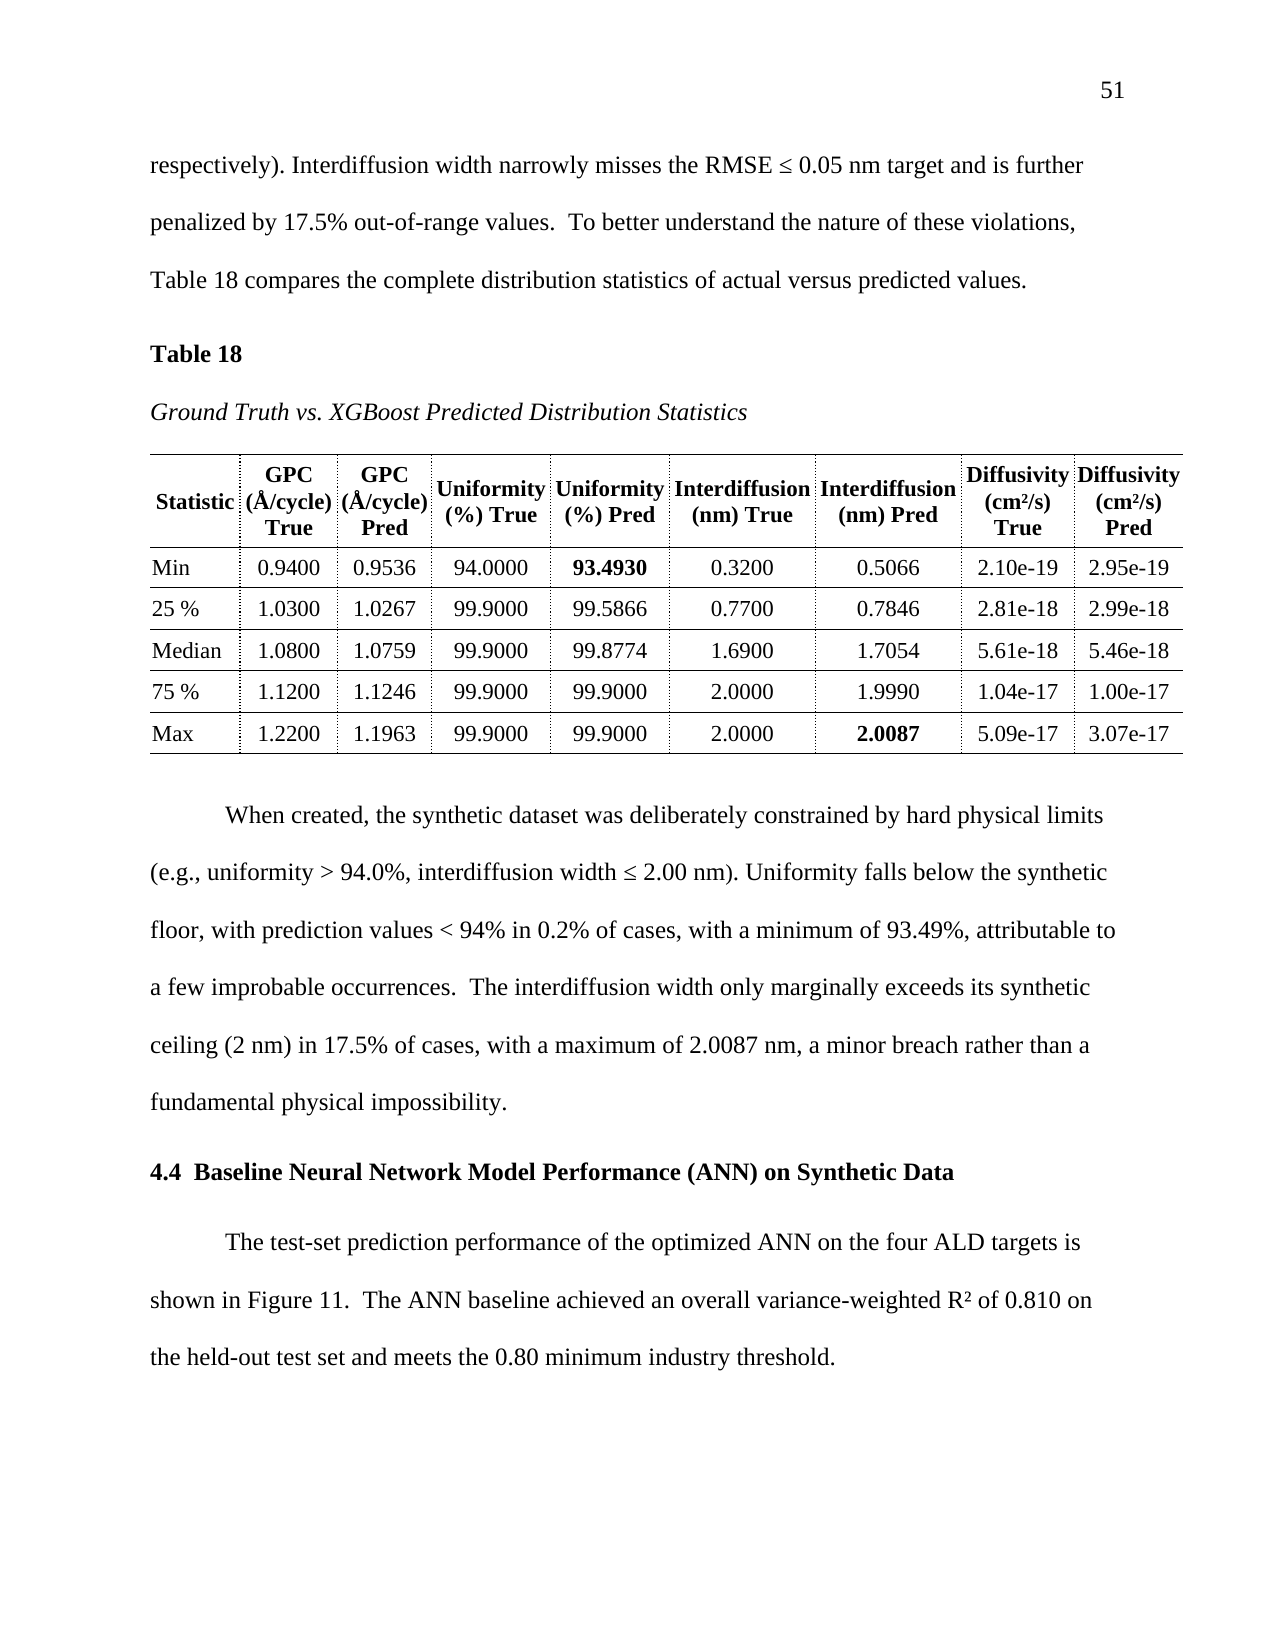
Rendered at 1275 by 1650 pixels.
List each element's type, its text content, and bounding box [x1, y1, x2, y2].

table_cell 99.9000 [432, 588, 550, 629]
table_cell 1.9990 [815, 671, 961, 712]
table_cell 99.5866 [550, 588, 669, 629]
table_cell 99.9000 [432, 671, 550, 712]
table_header Diffusivity (cm²/s) Pred [1075, 455, 1183, 547]
table_cell 1.2200 [240, 713, 337, 753]
table_cell 1.7054 [815, 630, 961, 670]
table_cell 25 % [150, 588, 240, 629]
table_cell 2.0000 [669, 671, 815, 712]
table_cell 99.9000 [550, 671, 669, 712]
table_cell 1.1963 [337, 713, 432, 753]
table_header Interdiffusion (nm) Pred [815, 455, 961, 547]
table_cell 5.46e-18 [1075, 630, 1183, 670]
text The test-set prediction performance of the optimized ANN on the four ALD targets is shown in Figure 11. The ANN baseline achieved an overall variance-weighted R² of 0.810 on the held-out test set and meets the 0.80 minimum industry threshold. [150, 1227, 1125, 1371]
table_cell 1.6900 [669, 630, 815, 670]
table_header Diffusivity (cm²/s) True [961, 455, 1074, 547]
table_cell 5.09e-17 [961, 713, 1074, 753]
table_cell 93.4930 [550, 548, 669, 587]
table_cell 1.00e-17 [1075, 671, 1183, 712]
table_header Interdiffusion (nm) True [669, 455, 815, 547]
table_header GPC (Å/cycle) True [240, 455, 337, 547]
table_cell 1.0267 [337, 588, 432, 629]
table_cell 1.0800 [240, 630, 337, 670]
table_cell 1.0300 [240, 588, 337, 629]
table_cell 99.9000 [550, 713, 669, 753]
table_cell 0.5066 [815, 548, 961, 587]
table_cell 3.07e-17 [1075, 713, 1183, 753]
table_cell 2.95e-19 [1075, 548, 1183, 587]
table_cell 1.1246 [337, 671, 432, 712]
table_cell 0.9536 [337, 548, 432, 587]
table_cell 2.0000 [669, 713, 815, 753]
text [150, 150, 1125, 294]
table_cell 1.1200 [240, 671, 337, 712]
text Table 18 [150, 339, 1125, 368]
table_cell 99.8774 [550, 630, 669, 670]
text 4.4 Baseline Neural Network Model Performance (ANN) on Synthetic Data [150, 1157, 1125, 1186]
text When created, the synthetic dataset was deliberately constrained by hard physical limits (e.g., uniformity > 94.0%, interdiffusion width ≤ 2.00 nm). Uniformity falls below the synthetic floor, with prediction values < 94% in 0.2% of cases, with a minimum of 93.49%, attributable to a few improbable occurrences. The interdiffusion width only marginally exceeds its synthetic ceiling (2 nm) in 17.5% of cases, with a maximum of 2.0087 nm, a minor breach rather than a fundamental physical impossibility. [150, 800, 1125, 1116]
table_header Statistic [150, 455, 240, 547]
table_header GPC (Å/cycle) Pred [337, 455, 432, 547]
table_header Uniformity (%) Pred [550, 455, 669, 547]
table_cell 2.10e-19 [961, 548, 1074, 587]
table_cell 1.04e-17 [961, 671, 1074, 712]
table_cell 2.81e-18 [961, 588, 1074, 629]
table_header Uniformity (%) True [432, 455, 550, 547]
table_cell 1.0759 [337, 630, 432, 670]
table_cell Min [150, 548, 240, 587]
table_cell 99.9000 [432, 630, 550, 670]
table_cell 0.7846 [815, 588, 961, 629]
table_cell 99.9000 [432, 713, 550, 753]
table_cell 2.0087 [815, 713, 961, 753]
table_cell 2.99e-18 [1075, 588, 1183, 629]
table_cell 0.3200 [669, 548, 815, 587]
table_cell Median [150, 630, 240, 670]
table_cell 94.0000 [432, 548, 550, 587]
table_cell 0.7700 [669, 588, 815, 629]
text Ground Truth vs. XGBoost Predicted Distribution Statistics [150, 397, 1125, 425]
table_cell Max [150, 713, 240, 753]
table_cell 5.61e-18 [961, 630, 1074, 670]
table_cell 0.9400 [240, 548, 337, 587]
table_cell 75 % [150, 671, 240, 712]
